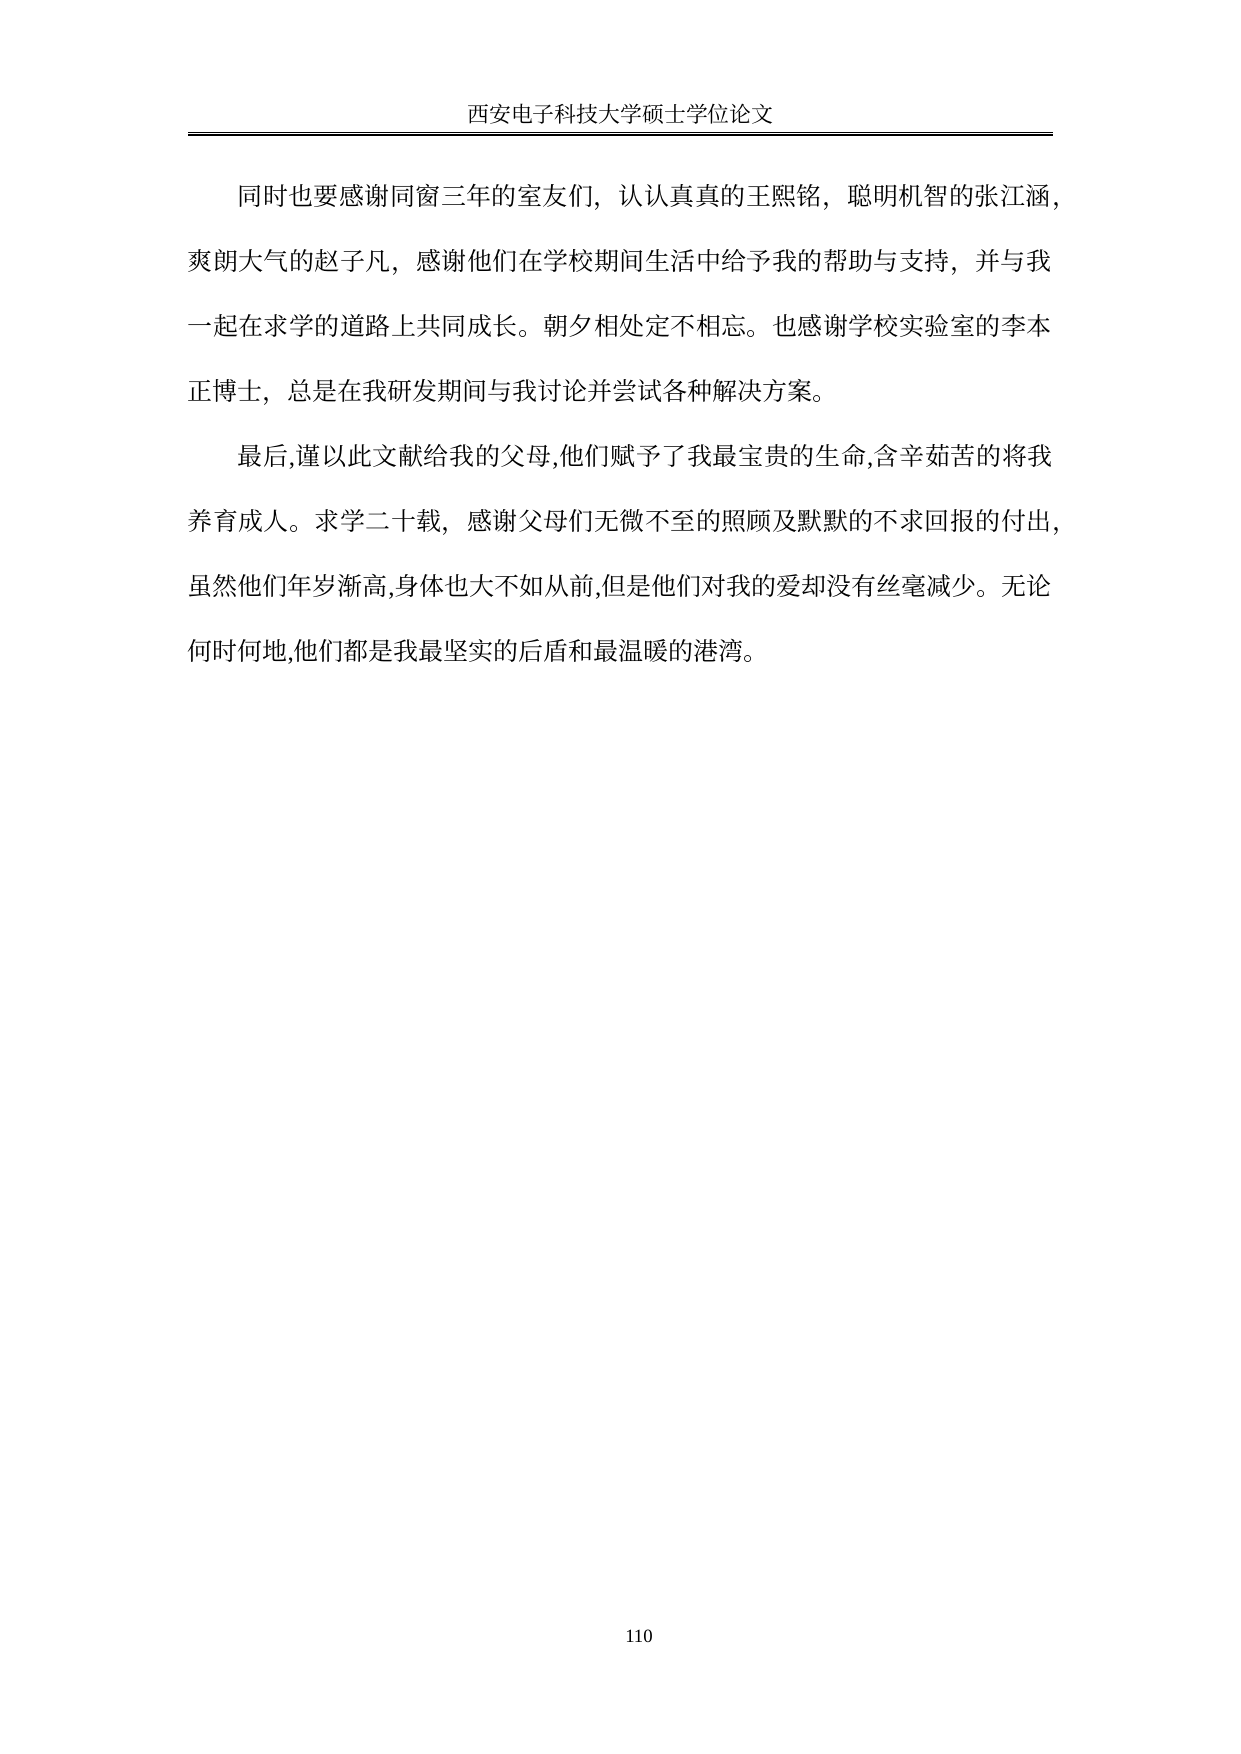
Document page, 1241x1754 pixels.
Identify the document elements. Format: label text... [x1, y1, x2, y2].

text 最后,谨以此文献给我的父母,他们赋予了我最宝贵的生命,含辛茹苦的将我养育成人。求学二十载，感谢父母们无微不至的照顾及默默的不求回报的付出，虽然他们年岁渐高,身体也大不如从前,但是他们对我的爱却没有丝毫减少。无论何时何地,他们都是我最坚实的后盾和最温暖的港湾。 [187, 422, 1053, 682]
text 同时也要感谢同窗三年的室友们，认认真真的王熙铭，聪明机智的张江涵，爽朗大气的赵子凡，感谢他们在学校期间生活中给予我的帮助与支持，并与我一起在求学的道路上共同成长。朝夕相处定不相忘。也感谢学校实验室的李本正博士，总是在我研发期间与我讨论并尝试各种解决方案。 [187, 162, 1053, 422]
